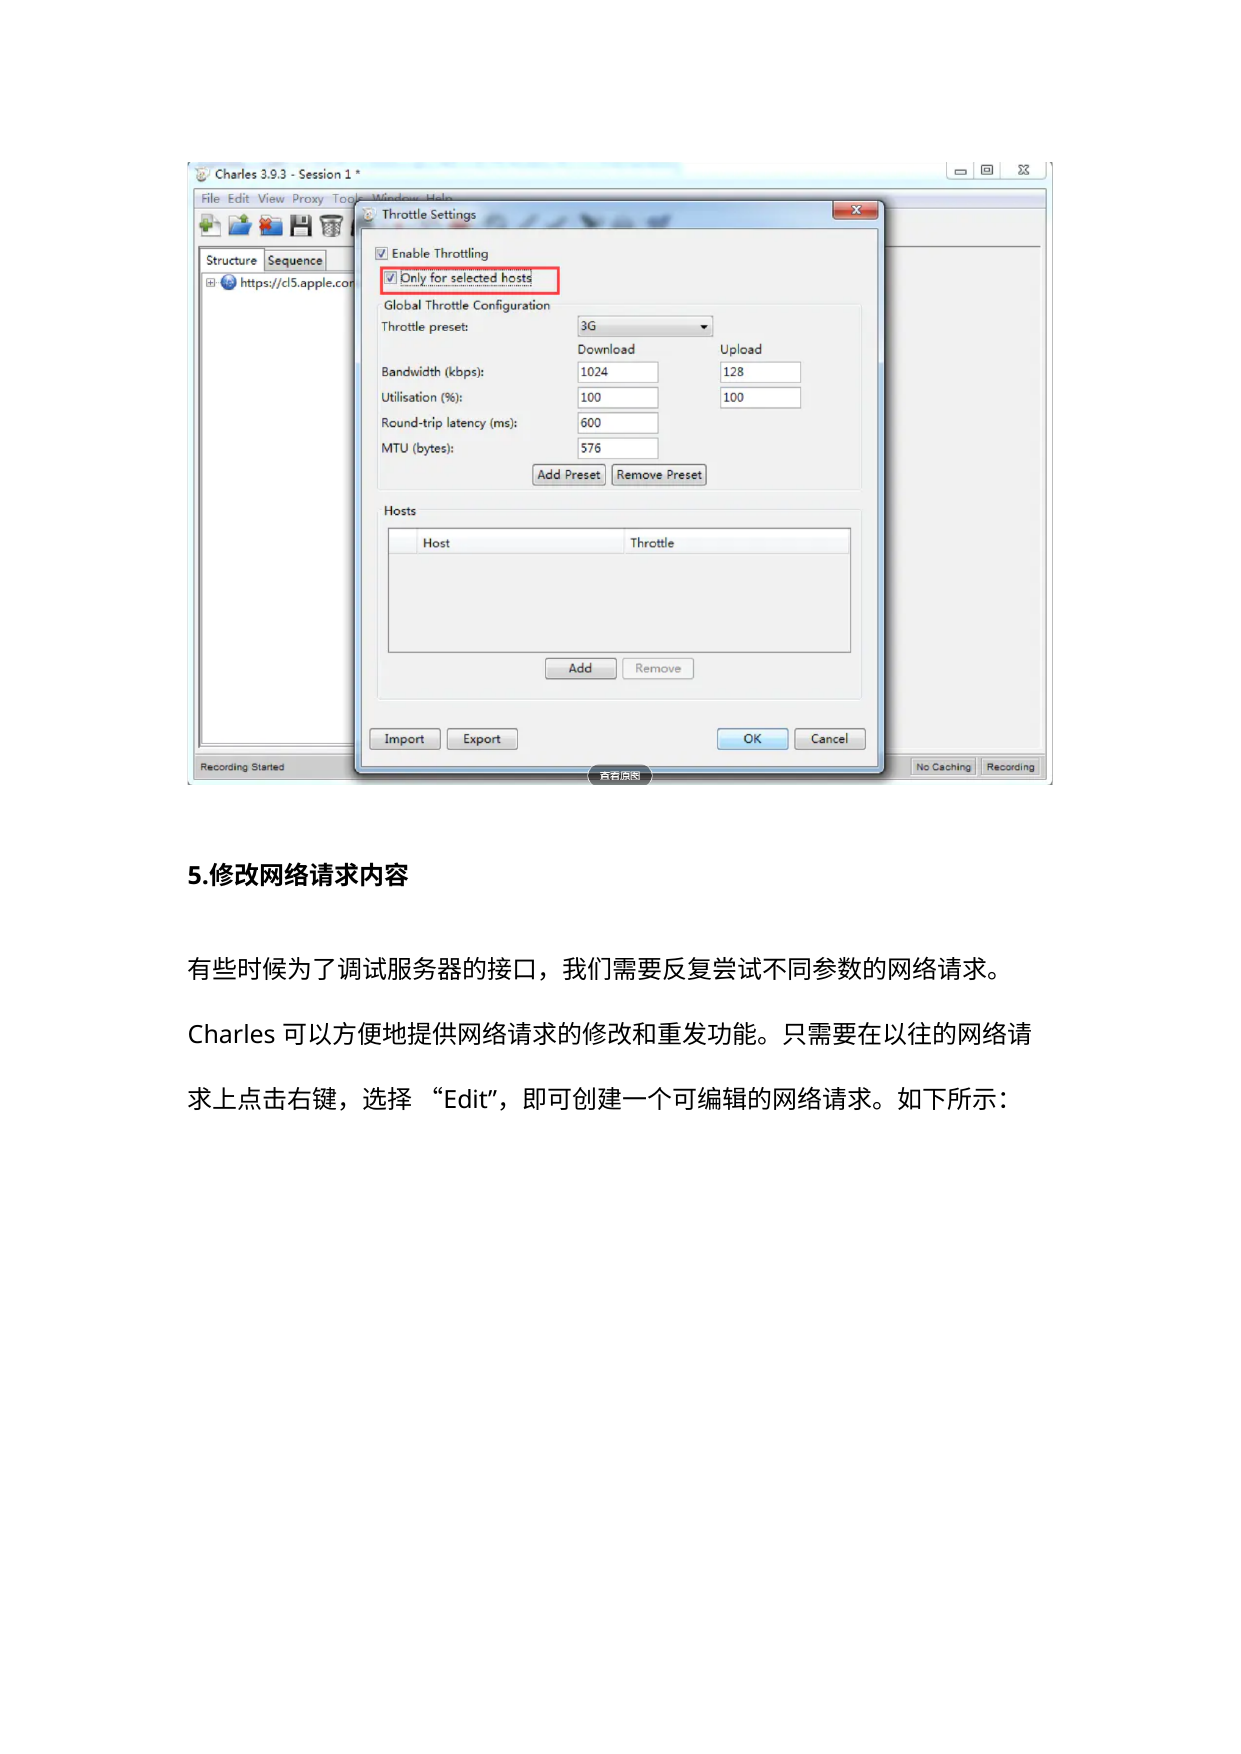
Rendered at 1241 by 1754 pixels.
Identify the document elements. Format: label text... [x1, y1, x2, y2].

text 有些时候为了调试服务器的接口，我们需要反复尝试不同参数的网络请求。Charles 可以方便地提供网络请求的修改和重发功能。只需要在以往的网络请求上点击右键，选择 “Edit”，即可创建一个可编辑的网络请求。如下所示： [187, 935, 1053, 1130]
picture [187, 162, 1053, 785]
text 5.修改网络请求内容 [187, 841, 1053, 906]
